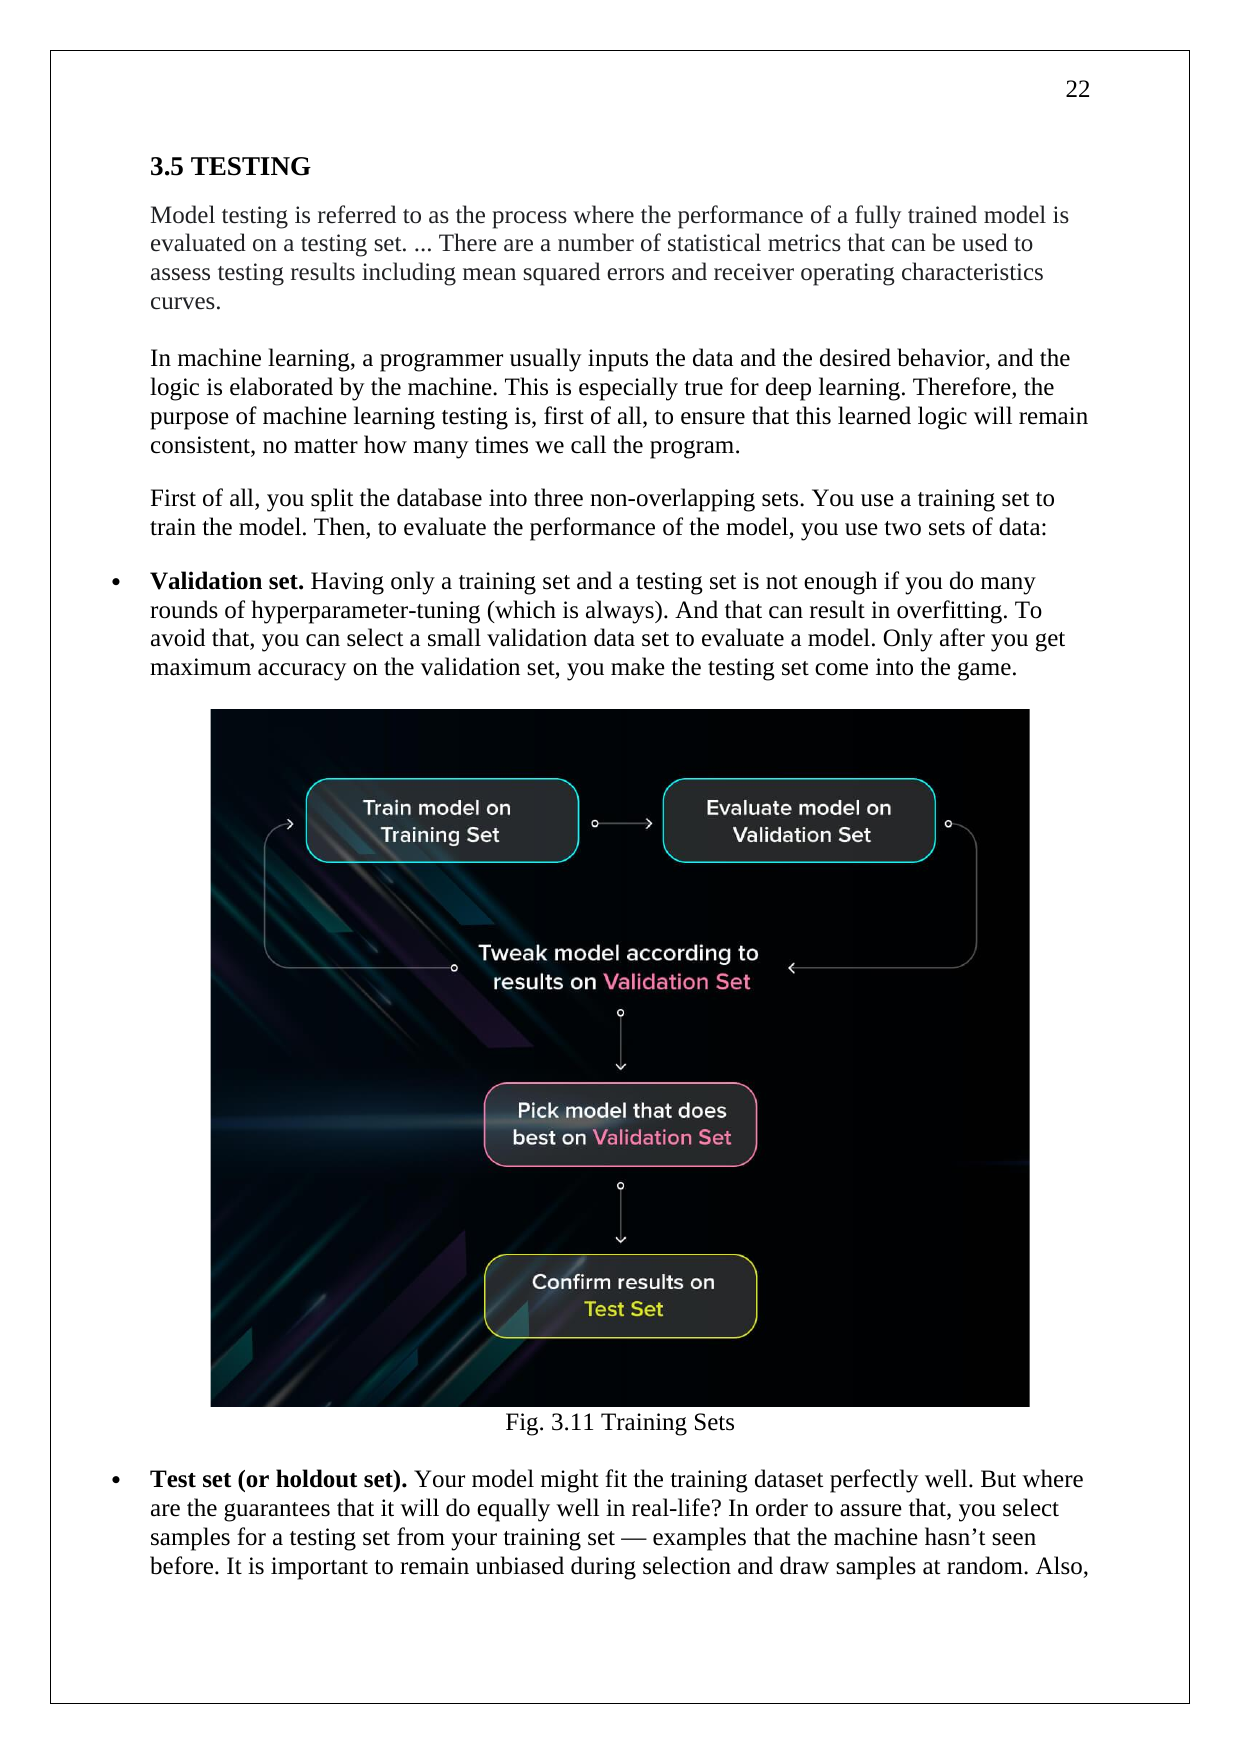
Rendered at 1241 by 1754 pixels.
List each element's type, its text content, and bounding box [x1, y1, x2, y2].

text Model testing is referred to as the process where the performance of a fully trained model is evaluated on a testing set. ... There are a number of statistical metrics that can be used to assess testing results including mean squared errors and receiver operating characteristics curves. [150, 200, 1090, 315]
text 3.5 TESTING [150, 150, 1090, 181]
text Fig. 3.11 Training Sets [150, 1407, 1090, 1435]
text In machine learning, a programmer usually inputs the data and the desired behavior, and the logic is elaborated by the machine. This is especially true for deep learning. Therefore, the purpose of machine learning testing is, first of all, to ensure that this learned logic will remain consistent, no matter how many times we call the program. [150, 343, 1090, 458]
text First of all, you split the database into three non-overlapping sets. You use a training set to train the model. Then, to evaluate the performance of the model, you use two sets of data: [150, 483, 1090, 541]
picture [210, 709, 1030, 1407]
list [112, 1464, 1090, 1579]
list Validation set. Having only a training set and a testing set is not enough if you do many rounds of hyperparameter-tuning (which is always). And that can result in overfitting. To avoid that, you can select a small validation data set to evaluate a model. Only after you get maximum accuracy on the validation set, you make the testing set come into the game. [112, 566, 1090, 681]
